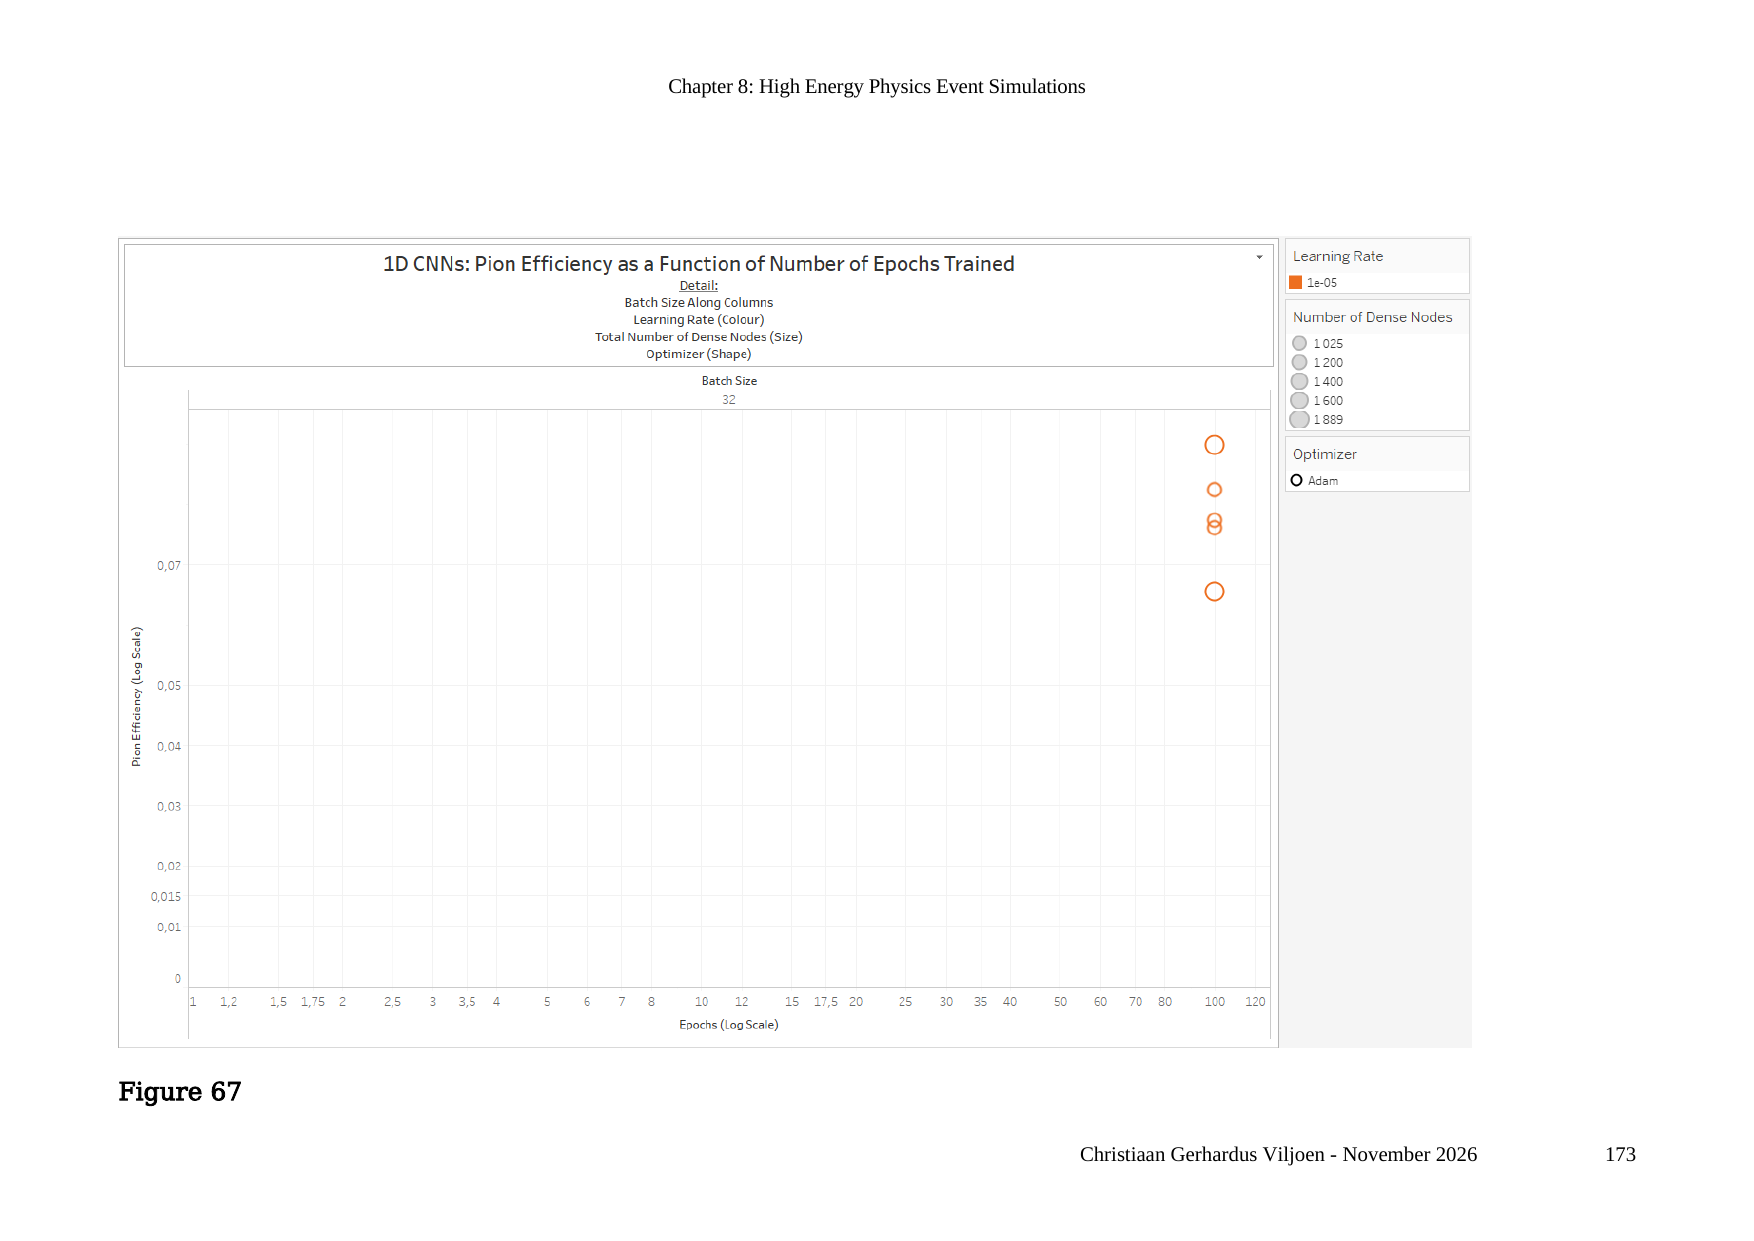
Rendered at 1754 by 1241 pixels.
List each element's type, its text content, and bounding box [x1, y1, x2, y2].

picture [118, 236, 1472, 1048]
